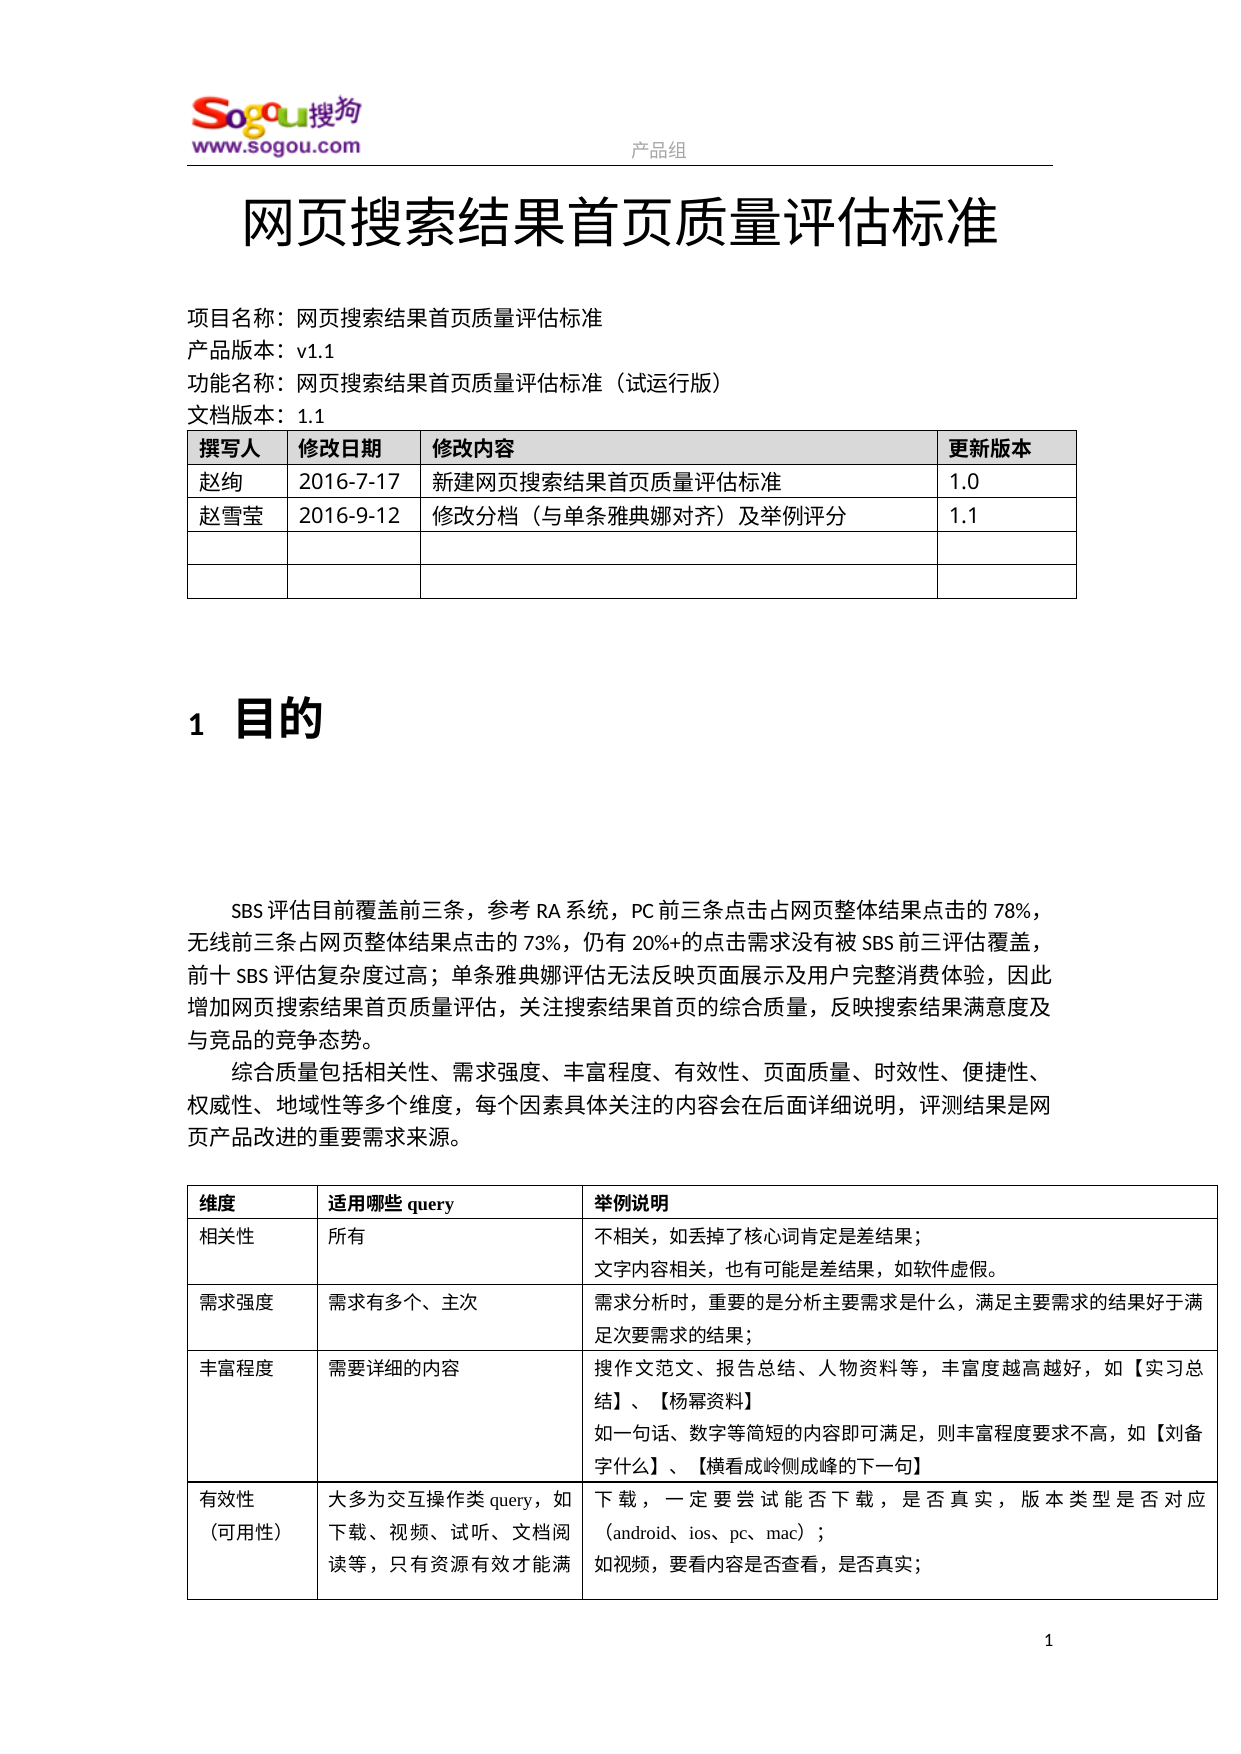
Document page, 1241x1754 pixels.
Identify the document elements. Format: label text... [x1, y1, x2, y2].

table_cell [288, 532, 420, 564]
table_cell [421, 532, 937, 564]
table_header 修改日期 [288, 431, 420, 464]
table_cell 需要详细的内容 [318, 1351, 582, 1481]
table_cell 需求分析时，重要的是分析主要需求是什么，满足主要需求的结果好于满足次要需求的结果； [583, 1285, 1217, 1350]
text 文档版本：1.1 [187, 398, 1053, 430]
table_header 适用哪些query [318, 1186, 582, 1218]
table_cell 新建网页搜索结果首页质量评估标准 [421, 465, 937, 497]
table_header 撰写人 [188, 431, 287, 464]
table_cell 修改分档（与单条雅典娜对齐）及举例评分 [421, 498, 937, 531]
text SBS评估目前覆盖前三条，参考RA系统，PC前三条点击占网页整体结果点击的78%，无线前三条占网页整体结果点击的73%，仍有20%+的点击需求没有被SBS前三评估覆盖，前十SBS评估复杂度过高；单条雅典娜评估无法反映页面展示及用户完整消费体验，因此增加网页搜索结果首页质量评估，关注搜索结果首页的综合质量，反映搜索结果满意度及与竞品的竞争态势。 [187, 892, 1053, 1055]
table_cell 1.1 [938, 498, 1076, 531]
table_cell [938, 565, 1076, 598]
table_cell 需求强度 [188, 1285, 317, 1350]
table_cell 大多为交互操作类query，如下载、视频、试听、文档阅读等，只有资源有效才能满足用户需求的 [318, 1483, 582, 1599]
table_cell [188, 565, 287, 598]
table_cell 相关性 [188, 1219, 317, 1284]
text 项目名称：网页搜索结果首页质量评估标准 [187, 300, 1053, 333]
table_cell 2016-7-17 [288, 465, 420, 497]
table_cell [188, 532, 287, 564]
table_cell 需求有多个、主次 [318, 1285, 582, 1350]
subtitle 目的 [187, 667, 1053, 764]
table_cell 1.0 [938, 465, 1076, 497]
table_cell [938, 532, 1076, 564]
table_cell 搜作文范文、报告总结、人物资料等，丰富度越高越好，如【实习总结】、【杨幂资料】 如一句话、数字等简短的内容即可满足，则丰富程度要求不高，如【刘备字什么】、【横看成岭侧成峰的下一句】 [583, 1351, 1217, 1481]
table_cell 不相关，如丢掉了核心词肯定是差结果； 文字内容相关，也有可能是差结果，如软件虚假。 [583, 1219, 1217, 1284]
table_header 更新版本 [938, 431, 1076, 464]
text 产品版本：v1.1 [187, 333, 1053, 365]
table_cell 所有 [318, 1219, 582, 1284]
table_cell [421, 565, 937, 598]
table_header 举例说明 [583, 1186, 1217, 1218]
text 网页搜索结果首页质量评估标准 [187, 170, 1053, 268]
table_cell 赵绚 [188, 465, 287, 497]
table_cell 丰富程度 [188, 1351, 317, 1481]
table_cell 有效性 （可用性） [188, 1483, 317, 1599]
table_header 维度 [188, 1186, 317, 1218]
table_cell 赵雪莹 [188, 498, 287, 531]
table_cell 2016-9-12 [288, 498, 420, 531]
picture [187, 88, 367, 158]
table_header 修改内容 [421, 431, 937, 464]
text 综合质量包括相关性、需求强度、丰富程度、有效性、页面质量、时效性、便捷性、权威性、地域性等多个维度，每个因素具体关注的内容会在后面详细说明，评测结果是网页产品改进的重要需求来源。 [187, 1055, 1053, 1152]
table_cell [288, 565, 420, 598]
text 功能名称：网页搜索结果首页质量评估标准（试运行版） [187, 365, 1053, 398]
